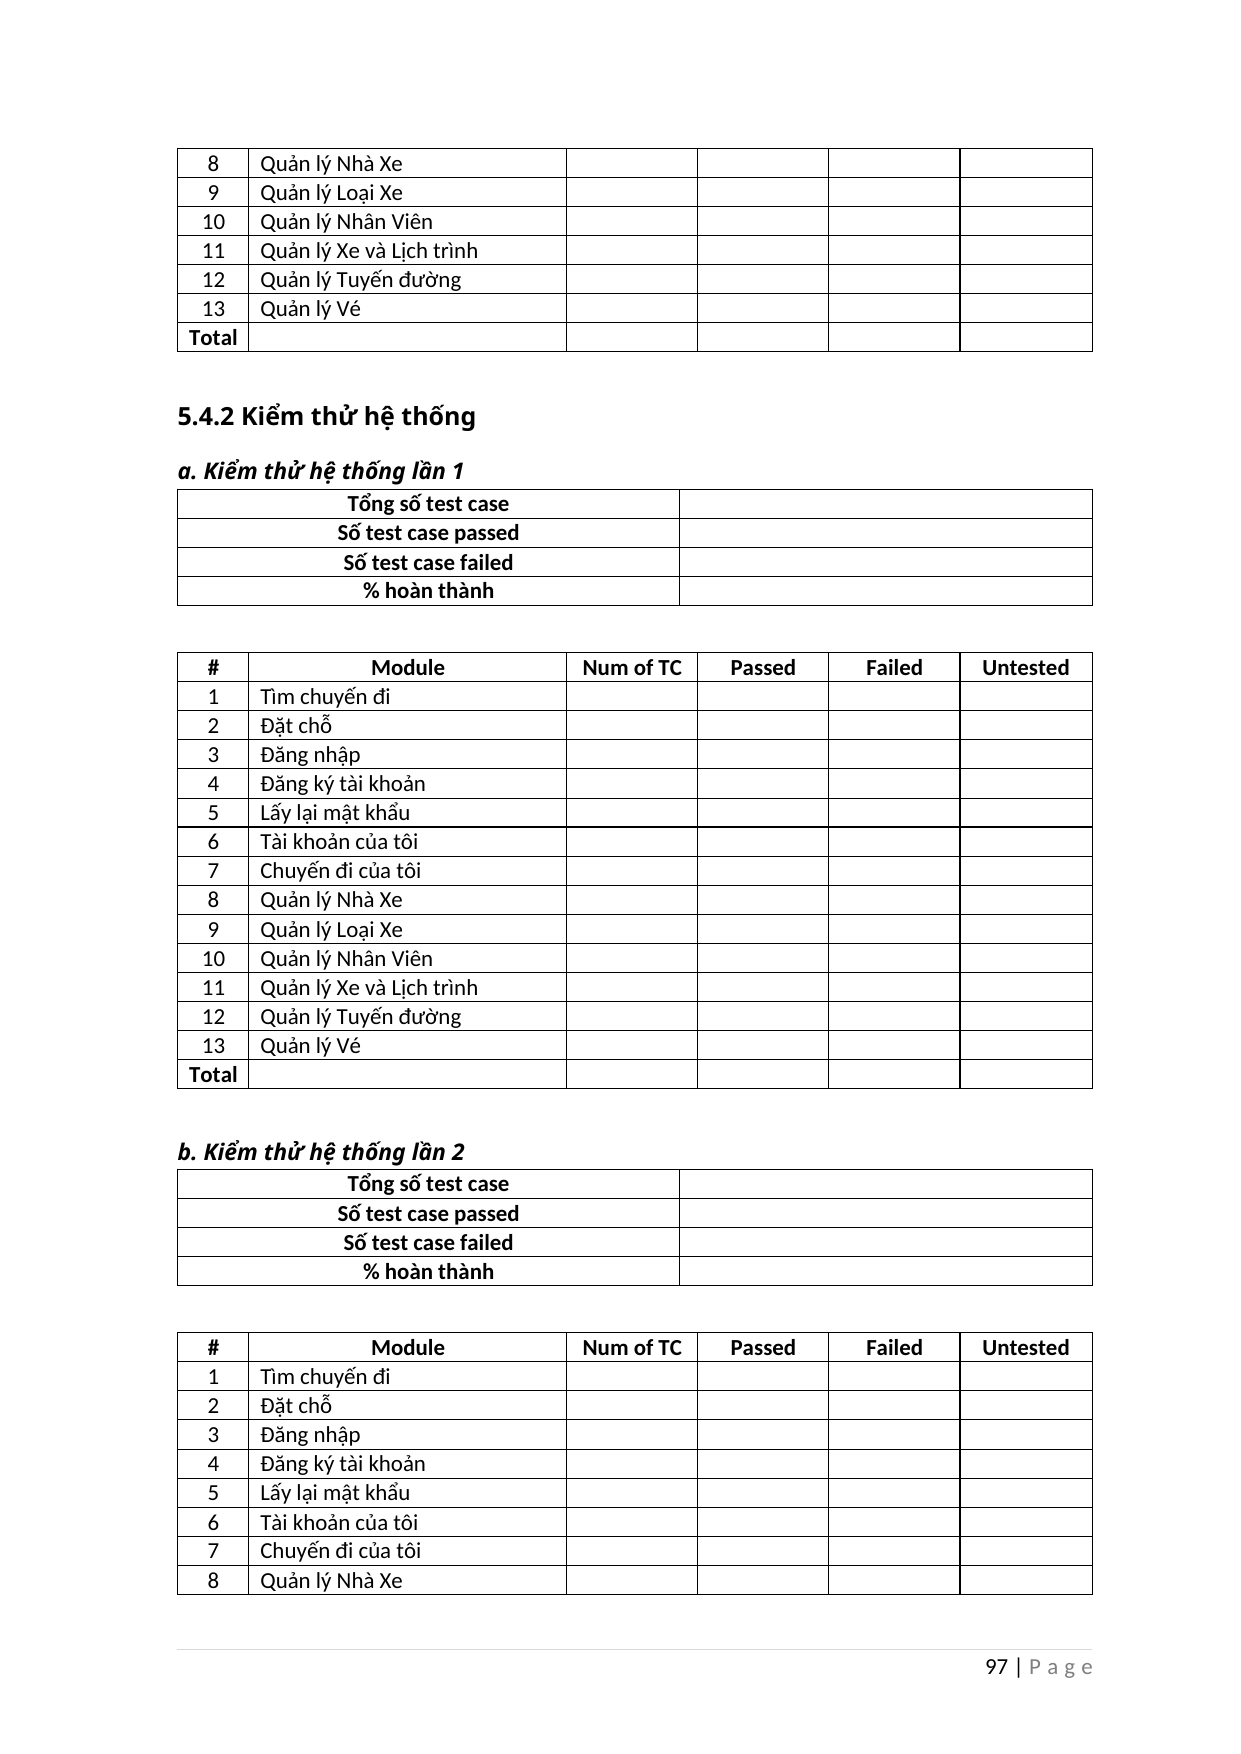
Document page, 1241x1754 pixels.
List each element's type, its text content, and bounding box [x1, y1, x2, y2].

table_cell [567, 1002, 697, 1030]
table_cell [961, 828, 1092, 856]
table_cell [567, 1391, 697, 1419]
table_cell [567, 178, 697, 206]
table_cell [567, 1479, 697, 1507]
table_cell Chuyến đi của tôi [249, 1537, 566, 1565]
table_cell [829, 828, 959, 856]
table_cell [829, 711, 959, 739]
table_cell 3 [178, 740, 248, 768]
table_cell [961, 1508, 1092, 1536]
table_cell [698, 682, 828, 710]
table_cell Quản lý Vé [249, 1031, 566, 1059]
text a. Kiểm thử hệ thống lần 1 [177, 455, 1092, 487]
table_cell [698, 1002, 828, 1030]
table_cell [567, 915, 697, 943]
table_cell Total [178, 323, 248, 351]
table_cell Tài khoản của tôi [249, 828, 566, 856]
table_cell 4 [178, 1450, 248, 1477]
table_cell Đăng nhập [249, 1420, 566, 1448]
table_cell [829, 294, 959, 322]
table_cell 2 [178, 711, 248, 739]
table_cell [698, 323, 828, 351]
table_cell [961, 1537, 1092, 1565]
table_cell [829, 1537, 959, 1565]
table_cell [567, 682, 697, 710]
table_cell [698, 1479, 828, 1507]
table_cell [829, 1508, 959, 1536]
table_cell [961, 1362, 1092, 1390]
table_cell [567, 799, 697, 826]
table_cell [829, 857, 959, 884]
table_cell [249, 323, 566, 351]
table_cell Quản lý Xe và Lịch trình [249, 973, 566, 1001]
table_cell Tìm chuyến đi [249, 1362, 566, 1390]
table_cell [680, 1257, 1092, 1285]
table_header # [178, 653, 248, 681]
table_cell [829, 740, 959, 768]
table_cell [698, 236, 828, 264]
table_cell [961, 944, 1092, 972]
table_cell Lấy lại mật khẩu [249, 1479, 566, 1507]
table_cell [698, 740, 828, 768]
table_cell [698, 711, 828, 739]
table_cell [829, 973, 959, 1001]
table_cell [961, 236, 1092, 264]
table_cell [567, 323, 697, 351]
table_cell [829, 1060, 959, 1088]
table_header # [178, 1333, 248, 1361]
table_cell 8 [178, 149, 248, 177]
table_cell [698, 944, 828, 972]
table_cell [698, 1060, 828, 1088]
text b. Kiểm thử hệ thống lần 2 [177, 1135, 1092, 1167]
table_cell Quản lý Tuyến đường [249, 1002, 566, 1030]
table_header Failed [829, 653, 959, 681]
table_cell [961, 149, 1092, 177]
table_cell [829, 207, 959, 235]
table_cell [698, 1391, 828, 1419]
table_cell [961, 1060, 1092, 1088]
table_cell [961, 682, 1092, 710]
table_cell Chuyến đi của tôi [249, 857, 566, 884]
table_cell % hoàn thành [178, 577, 679, 605]
table_cell [829, 1362, 959, 1390]
table_cell 13 [178, 294, 248, 322]
table_header Failed [829, 1333, 959, 1361]
table_cell [961, 323, 1092, 351]
table_cell [961, 1479, 1092, 1507]
table_cell 6 [178, 828, 248, 856]
table_cell [698, 769, 828, 797]
table_cell Quản lý Nhà Xe [249, 149, 566, 177]
table_header Passed [698, 653, 828, 681]
table_cell [698, 915, 828, 943]
table_cell [698, 149, 828, 177]
table_cell [698, 857, 828, 884]
table_cell [567, 1566, 697, 1594]
table_cell 11 [178, 236, 248, 264]
table_cell [567, 886, 697, 914]
table_cell [829, 886, 959, 914]
table_header Num of TC [567, 1333, 697, 1361]
table_cell 7 [178, 857, 248, 884]
table_cell [698, 1031, 828, 1059]
table_cell 2 [178, 1391, 248, 1419]
table_cell [961, 1450, 1092, 1477]
table_cell [829, 1479, 959, 1507]
table_cell 1 [178, 1362, 248, 1390]
table_cell [829, 236, 959, 264]
table_cell 9 [178, 915, 248, 943]
table_cell [698, 828, 828, 856]
table_cell Quản lý Vé [249, 294, 566, 322]
table_header [680, 1170, 1092, 1198]
table_header Untested [961, 653, 1092, 681]
table_cell [961, 1566, 1092, 1594]
table_cell Quản lý Nhân Viên [249, 207, 566, 235]
table_cell 8 [178, 886, 248, 914]
table_cell [567, 857, 697, 884]
table_cell [698, 1537, 828, 1565]
table_cell Quản lý Loại Xe [249, 178, 566, 206]
table_header Num of TC [567, 653, 697, 681]
table_cell [698, 1508, 828, 1536]
table_cell Số test case passed [178, 519, 679, 547]
subtitle 5.4.2 Kiểm thử hệ thống [177, 398, 1092, 433]
table_cell [698, 265, 828, 293]
table_cell 8 [178, 1566, 248, 1594]
table_cell [698, 799, 828, 826]
table_cell [567, 149, 697, 177]
table_cell Quản lý Xe và Lịch trình [249, 236, 566, 264]
table_cell [829, 682, 959, 710]
table_cell [567, 944, 697, 972]
table_cell [698, 207, 828, 235]
table_cell [829, 1566, 959, 1594]
table_header Module [249, 1333, 566, 1361]
table_header Tổng số test case [178, 490, 679, 517]
table_cell [829, 178, 959, 206]
table_cell Quản lý Nhà Xe [249, 1566, 566, 1594]
table_cell [961, 886, 1092, 914]
table_cell 4 [178, 769, 248, 797]
table_cell [829, 265, 959, 293]
table_cell [567, 973, 697, 1001]
table_cell 1 [178, 682, 248, 710]
table_cell [567, 207, 697, 235]
table_cell [961, 207, 1092, 235]
table_cell Tài khoản của tôi [249, 1508, 566, 1536]
table_cell [829, 323, 959, 351]
table_cell [961, 769, 1092, 797]
table_cell [567, 1450, 697, 1477]
table_cell [961, 857, 1092, 884]
table_cell [680, 577, 1092, 605]
table_cell [567, 1537, 697, 1565]
table_cell [829, 1391, 959, 1419]
table_cell [829, 944, 959, 972]
table_cell [567, 740, 697, 768]
table_cell [698, 973, 828, 1001]
table_header [680, 490, 1092, 517]
table_cell Quản lý Nhân Viên [249, 944, 566, 972]
table_cell 3 [178, 1420, 248, 1448]
table_cell [829, 149, 959, 177]
table_cell [567, 828, 697, 856]
table_cell [567, 769, 697, 797]
table_cell [680, 519, 1092, 547]
table_header Tổng số test case [178, 1170, 679, 1198]
table_cell [961, 265, 1092, 293]
table_cell [698, 1566, 828, 1594]
table_cell 7 [178, 1537, 248, 1565]
table_cell [567, 294, 697, 322]
table_cell [680, 1228, 1092, 1256]
table_cell [961, 1391, 1092, 1419]
table_cell 5 [178, 799, 248, 826]
table_cell [829, 915, 959, 943]
table_cell [829, 769, 959, 797]
table_cell 13 [178, 1031, 248, 1059]
table_cell [829, 1002, 959, 1030]
table_cell [698, 178, 828, 206]
table_cell [961, 973, 1092, 1001]
table_cell [961, 1002, 1092, 1030]
table_cell Tìm chuyến đi [249, 682, 566, 710]
table_cell [961, 1420, 1092, 1448]
table_cell [829, 799, 959, 826]
table_cell [961, 1031, 1092, 1059]
table_cell [961, 915, 1092, 943]
table_cell 10 [178, 944, 248, 972]
table_cell Đăng nhập [249, 740, 566, 768]
table_cell [961, 799, 1092, 826]
table_cell Đặt chỗ [249, 1391, 566, 1419]
table_cell Đăng ký tài khoản [249, 1450, 566, 1477]
table_cell 9 [178, 178, 248, 206]
table_cell 12 [178, 265, 248, 293]
table_cell 11 [178, 973, 248, 1001]
table_cell [567, 1508, 697, 1536]
table_cell [698, 1362, 828, 1390]
table_cell [961, 178, 1092, 206]
table_cell 10 [178, 207, 248, 235]
table_cell [680, 1199, 1092, 1227]
table_cell Lấy lại mật khẩu [249, 799, 566, 826]
table_cell Số test case failed [178, 548, 679, 576]
table_cell [249, 1060, 566, 1088]
table_cell [680, 548, 1092, 576]
table_cell Đặt chỗ [249, 711, 566, 739]
table_cell [829, 1031, 959, 1059]
table_cell [567, 236, 697, 264]
table_cell [567, 1031, 697, 1059]
table_cell [567, 1060, 697, 1088]
table_cell [567, 1362, 697, 1390]
table_cell [961, 711, 1092, 739]
table_cell [698, 1450, 828, 1477]
table_cell Quản lý Tuyến đường [249, 265, 566, 293]
table_cell Total [178, 1060, 248, 1088]
table_header Untested [961, 1333, 1092, 1361]
table_cell [567, 711, 697, 739]
table_cell Quản lý Nhà Xe [249, 886, 566, 914]
table_header Module [249, 653, 566, 681]
table_cell [567, 1420, 697, 1448]
table_cell Quản lý Loại Xe [249, 915, 566, 943]
table_cell Số test case failed [178, 1228, 679, 1256]
table_cell 12 [178, 1002, 248, 1030]
table_cell Đăng ký tài khoản [249, 769, 566, 797]
table_cell [567, 265, 697, 293]
table_cell 5 [178, 1479, 248, 1507]
table_cell [829, 1420, 959, 1448]
table_cell [961, 740, 1092, 768]
table_cell [698, 1420, 828, 1448]
table_cell [961, 294, 1092, 322]
table_cell [698, 294, 828, 322]
table_cell Số test case passed [178, 1199, 679, 1227]
table_cell % hoàn thành [178, 1257, 679, 1285]
table_cell [829, 1450, 959, 1477]
table_cell 6 [178, 1508, 248, 1536]
table_cell [698, 886, 828, 914]
table_header Passed [698, 1333, 828, 1361]
